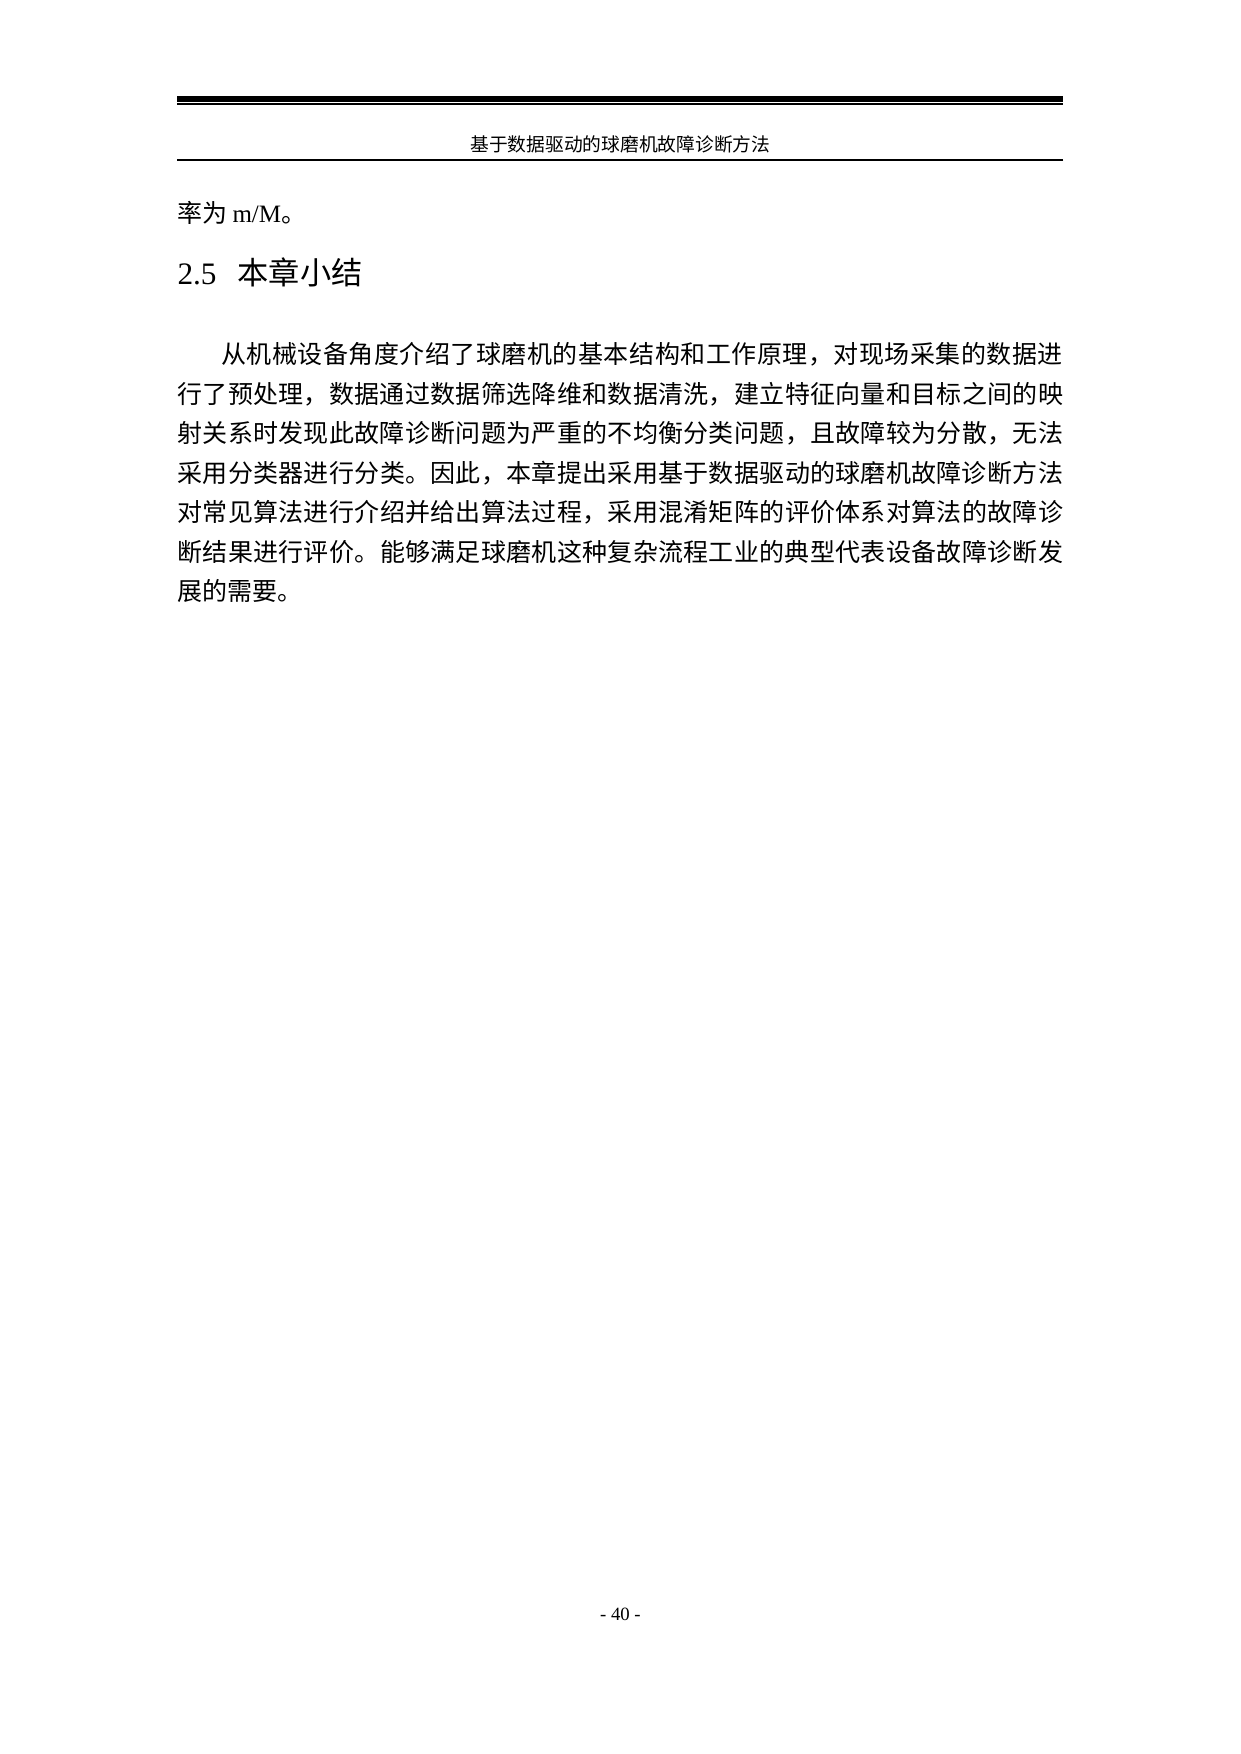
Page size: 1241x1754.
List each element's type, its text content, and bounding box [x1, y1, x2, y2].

text 从机械设备角度介绍了球磨机的基本结构和工作原理，对现场采集的数据进行了预处理，数据通过数据筛选降维和数据清洗，建立特征向量和目标之间的映射关系时发现此故障诊断问题为严重的不均衡分类问题，且故障较为分散，无法采用分类器进行分类。因此，本章提出采用基于数据驱动的球磨机故障诊断方法，对常见算法进行介绍并给出算法过程，采用混淆矩阵的评价体系对算法的故障诊断结果进行评价。能够满足球磨机这种复杂流程工业的典型代表设备故障诊断发展的需要。 [177, 333, 1063, 609]
subtitle 本章小结 [177, 231, 1063, 310]
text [177, 192, 1063, 231]
